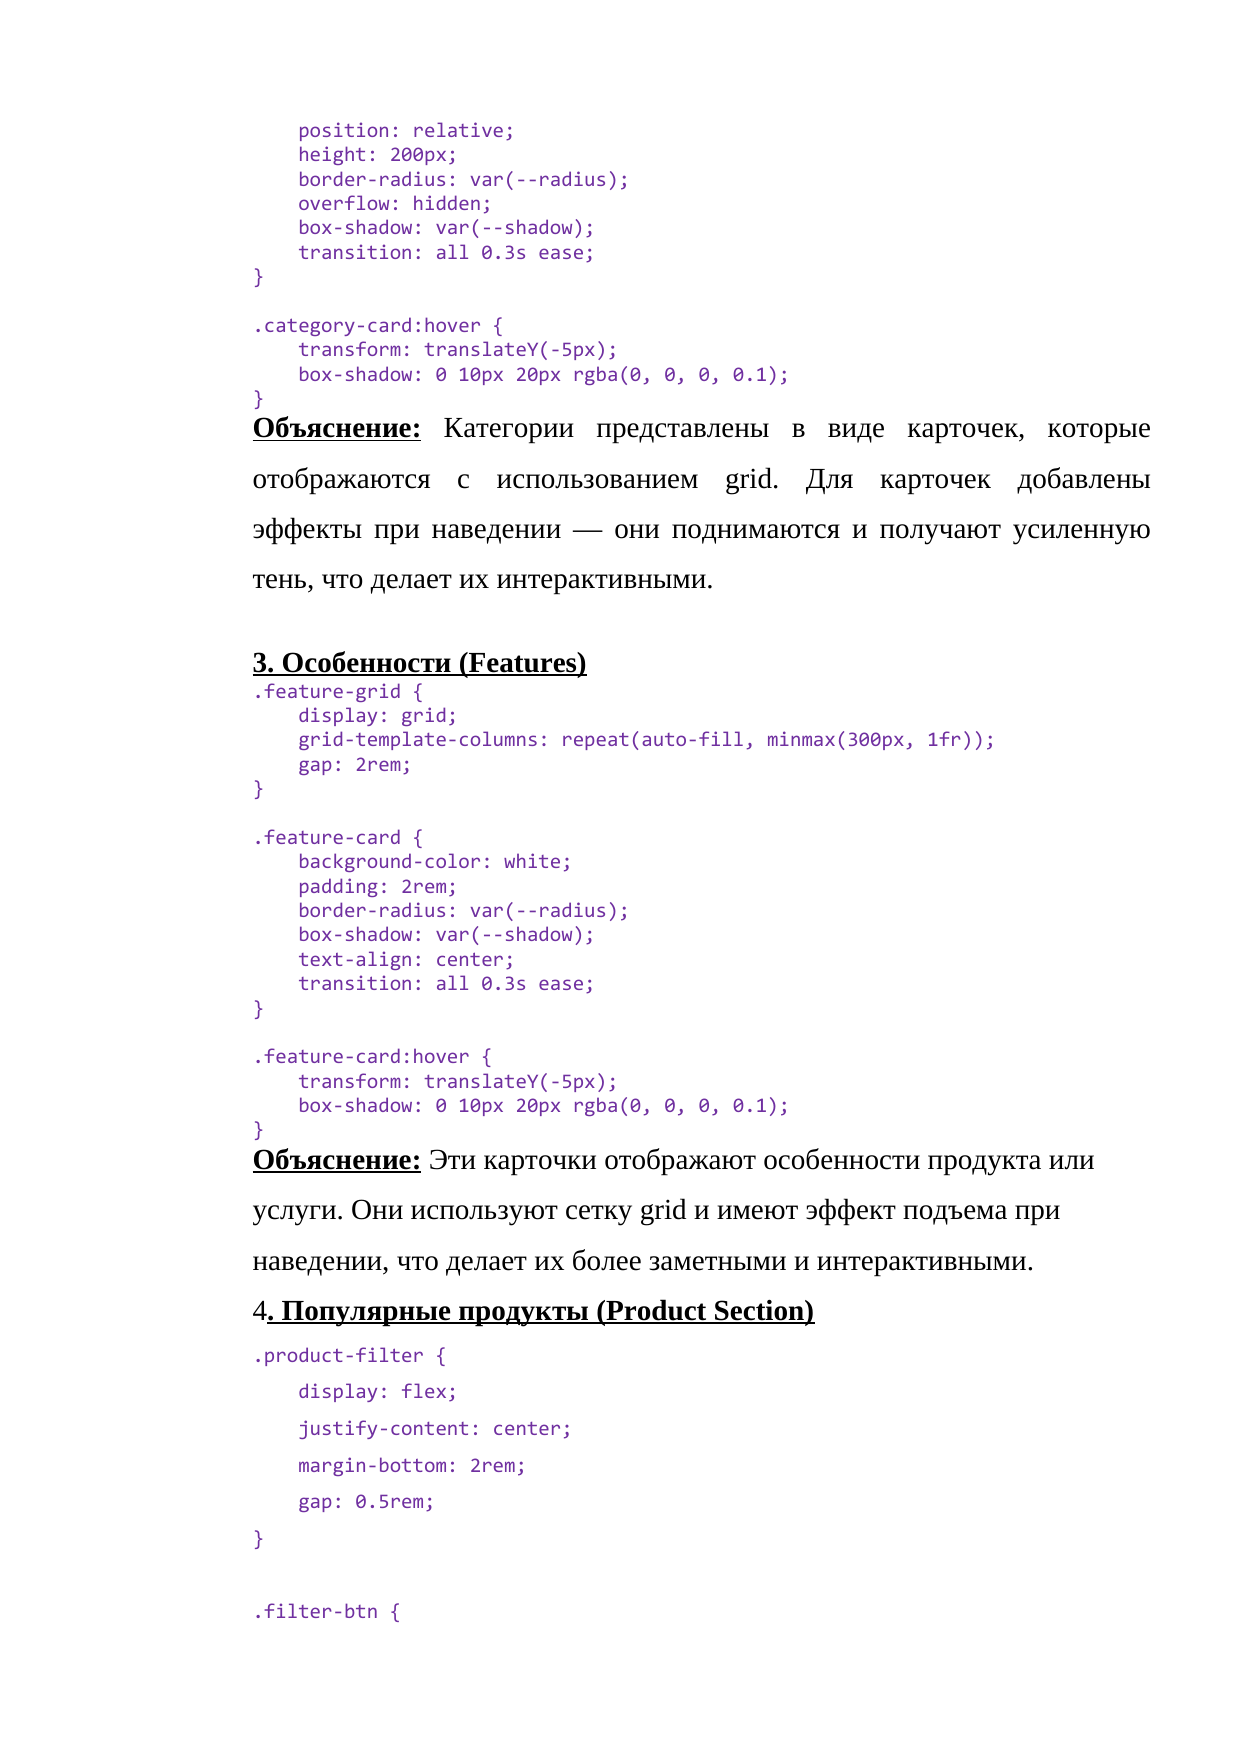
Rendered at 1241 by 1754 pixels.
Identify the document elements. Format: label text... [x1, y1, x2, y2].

text } [252, 1118, 1152, 1142]
text .filter-btn { [252, 1599, 1152, 1624]
text .feature-card:hover { [252, 1044, 1152, 1069]
text height: 200px; [252, 142, 1152, 167]
text 3. Особенности (Features) [252, 645, 1152, 679]
text box-shadow: var(--shadow); [252, 216, 1152, 240]
text border-radius: var(--radius); [252, 167, 1152, 191]
text .category-card:hover { [252, 313, 1152, 337]
text gap: 0.5rem; [252, 1489, 1152, 1514]
text } [252, 1526, 1152, 1551]
text padding: 2rem; [252, 874, 1152, 898]
text display: flex; [252, 1380, 1152, 1404]
text overflow: hidden; [252, 191, 1152, 216]
text transform: translateY(-5px); [252, 337, 1152, 362]
text } [252, 776, 1152, 801]
text 4. Популярные продукты (Product Section) [252, 1293, 1152, 1327]
text box-shadow: 0 10px 20px rgba(0, 0, 0, 0.1); [252, 362, 1152, 386]
text background-color: white; [252, 849, 1152, 874]
text transition: all 0.3s ease; [252, 971, 1152, 996]
text border-radius: var(--radius); [252, 898, 1152, 923]
text transition: all 0.3s ease; [252, 240, 1152, 264]
text .product-filter { [252, 1343, 1152, 1368]
text } [252, 996, 1152, 1020]
text text-align: center; [252, 947, 1152, 971]
text display: grid; [252, 703, 1152, 728]
text } [252, 264, 1152, 289]
text transform: translateY(-5px); [252, 1069, 1152, 1093]
text Объяснение: Эти карточки отображают особенности продукта или услуги. Они используют сетку grid и имеют эффект подъема при наведении, что делает их более заметными и интерактивными. [252, 1142, 1152, 1276]
text .feature-grid { [252, 679, 1152, 703]
text justify-content: center; [252, 1416, 1152, 1441]
text gap: 2rem; [252, 752, 1152, 776]
text } [252, 386, 1152, 411]
text position: relative; [252, 118, 1152, 142]
text margin-bottom: 2rem; [252, 1453, 1152, 1477]
text grid-template-columns: repeat(auto-fill, minmax(300px, 1fr)); [252, 728, 1152, 752]
text .feature-card { [252, 825, 1152, 849]
text box-shadow: 0 10px 20px rgba(0, 0, 0, 0.1); [252, 1093, 1152, 1118]
text box-shadow: var(--shadow); [252, 923, 1152, 947]
text Объяснение: Категории представлены в виде карточек, которые отображаются с использованием grid. Для карточек добавлены эффекты при наведении — они поднимаются и получают усиленную тень, что делает их интерактивными. [252, 411, 1152, 595]
